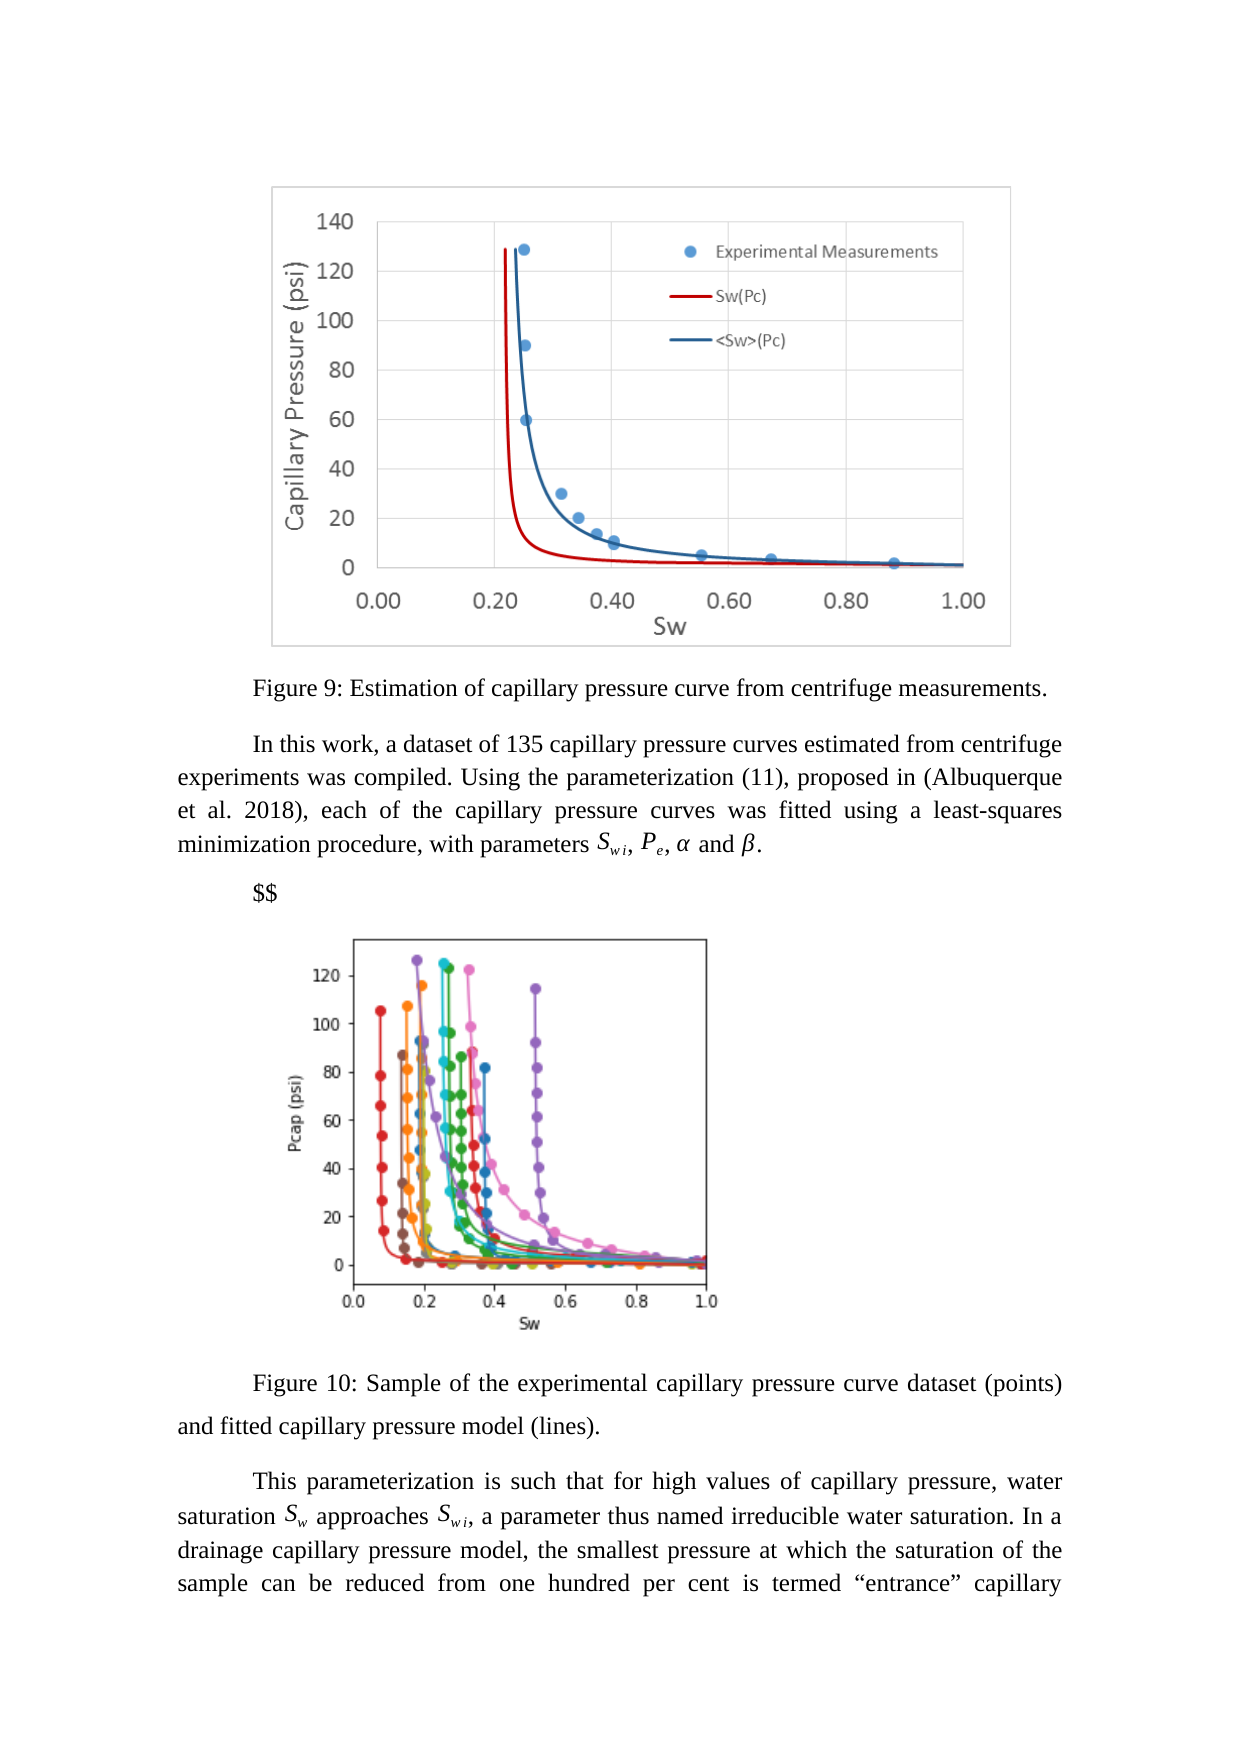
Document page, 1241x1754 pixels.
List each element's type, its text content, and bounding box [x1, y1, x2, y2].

picture [271, 186, 1012, 647]
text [177, 1466, 1063, 1597]
picture [271, 925, 766, 1341]
text $$ [177, 878, 1063, 907]
text In this work, a dataset of 135 capillary pressure curves estimated from centrifuge experiments was compiled. Using the parameterization (11), proposed in (Albuquerque et al. 2018), each of the capillary pressure curves was fitted using a least-squares minimization procedure, with parameters , , and . [177, 729, 1063, 859]
